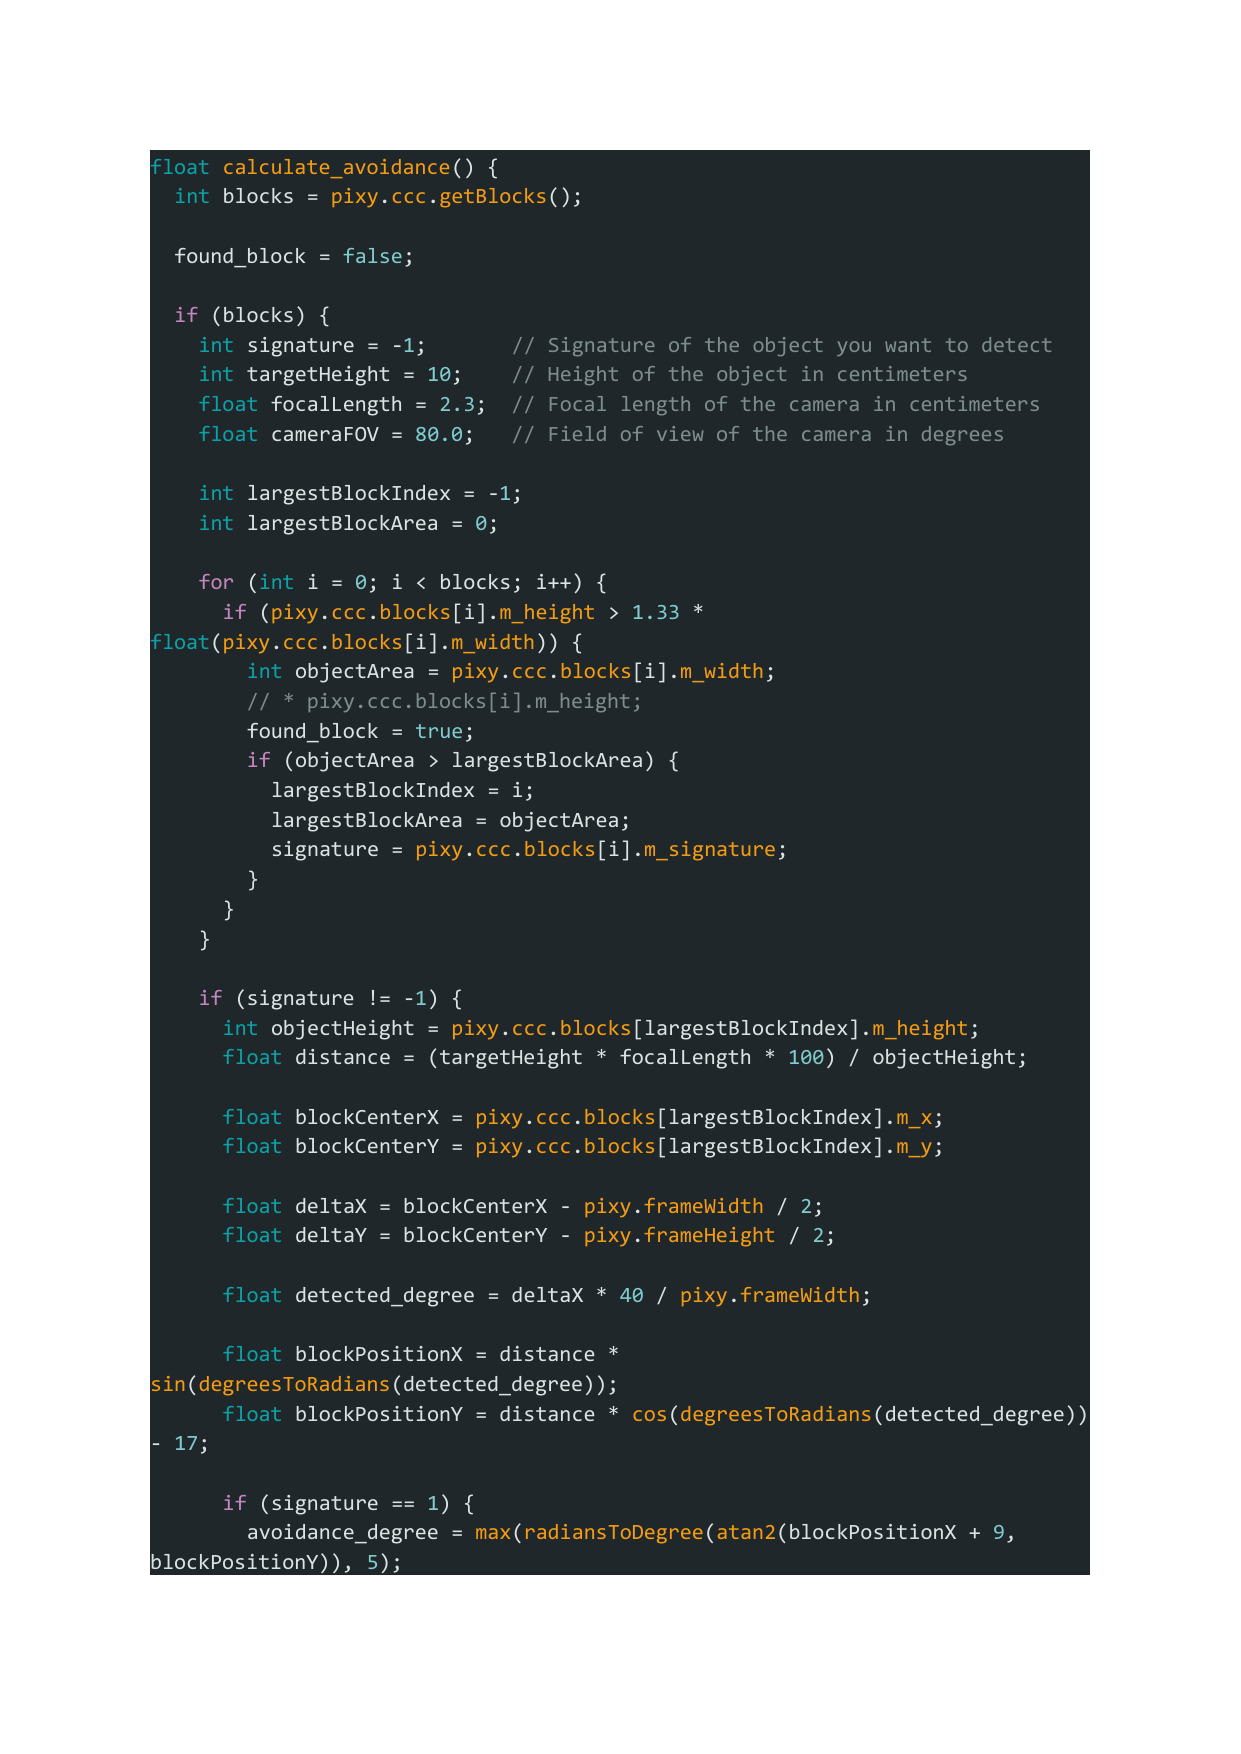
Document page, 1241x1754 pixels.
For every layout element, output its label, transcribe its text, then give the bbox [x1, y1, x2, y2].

text int objectHeight = pixy.ccc.blocks[largestBlockIndex].m_height; [150, 1011, 1090, 1041]
text float cameraFOV = 80.0; // Field of view of the camera in degrees [150, 417, 1090, 447]
text // * pixy.ccc.blocks[i].m_height; [150, 684, 1090, 714]
text float deltaY = blockCenterY - pixy.frameHeight / 2; [150, 1219, 1090, 1248]
text int largestBlockArea = 0; [150, 506, 1090, 536]
text for (int i = 0; i < blocks; i++) { [150, 566, 1090, 595]
text float blockPositionX = distance * sin(degreesToRadians(detected_degree)); [150, 1337, 1090, 1397]
text float blockCenterY = pixy.ccc.blocks[largestBlockIndex].m_y; [150, 1130, 1090, 1159]
text avoidance_degree = max(radiansToDegree(atan2(blockPositionX + 9, blockPositionY)), 5); [150, 1516, 1090, 1575]
text } [150, 862, 1090, 892]
text } [150, 922, 1090, 952]
text float focalLength = 2.3; // Focal length of the camera in centimeters [150, 387, 1090, 417]
text if (signature != -1) { [150, 981, 1090, 1011]
text found_block = true; [150, 714, 1090, 744]
text found_block = false; [150, 239, 1090, 269]
text float distance = (targetHeight * focalLength * 100) / objectHeight; [150, 1041, 1090, 1070]
text float detected_degree = deltaX * 40 / pixy.frameWidth; [150, 1278, 1090, 1308]
text if (blocks) { [150, 298, 1090, 328]
text largestBlockIndex = i; [150, 773, 1090, 803]
text int blocks = pixy.ccc.getBlocks(); [150, 180, 1090, 209]
text if (signature == 1) { [150, 1486, 1090, 1516]
text float blockPositionY = distance * cos(degreesToRadians(detected_degree)) - 17; [150, 1397, 1090, 1456]
text if (pixy.ccc.blocks[i].m_height > 1.33 * float(pixy.ccc.blocks[i].m_width)) { [150, 595, 1090, 655]
text float blockCenterX = pixy.ccc.blocks[largestBlockIndex].m_x; [150, 1100, 1090, 1130]
text int targetHeight = 10; // Height of the object in centimeters [150, 358, 1090, 387]
text if (objectArea > largestBlockArea) { [150, 744, 1090, 773]
text int signature = -1; // Signature of the object you want to detect [150, 328, 1090, 358]
text int objectArea = pixy.ccc.blocks[i].m_width; [150, 655, 1090, 684]
text } [150, 892, 1090, 922]
text signature = pixy.ccc.blocks[i].m_signature; [150, 833, 1090, 862]
text largestBlockArea = objectArea; [150, 803, 1090, 833]
text float calculate_avoidance() { [150, 150, 1090, 180]
text int largestBlockIndex = -1; [150, 477, 1090, 506]
text float deltaX = blockCenterX - pixy.frameWidth / 2; [150, 1189, 1090, 1219]
